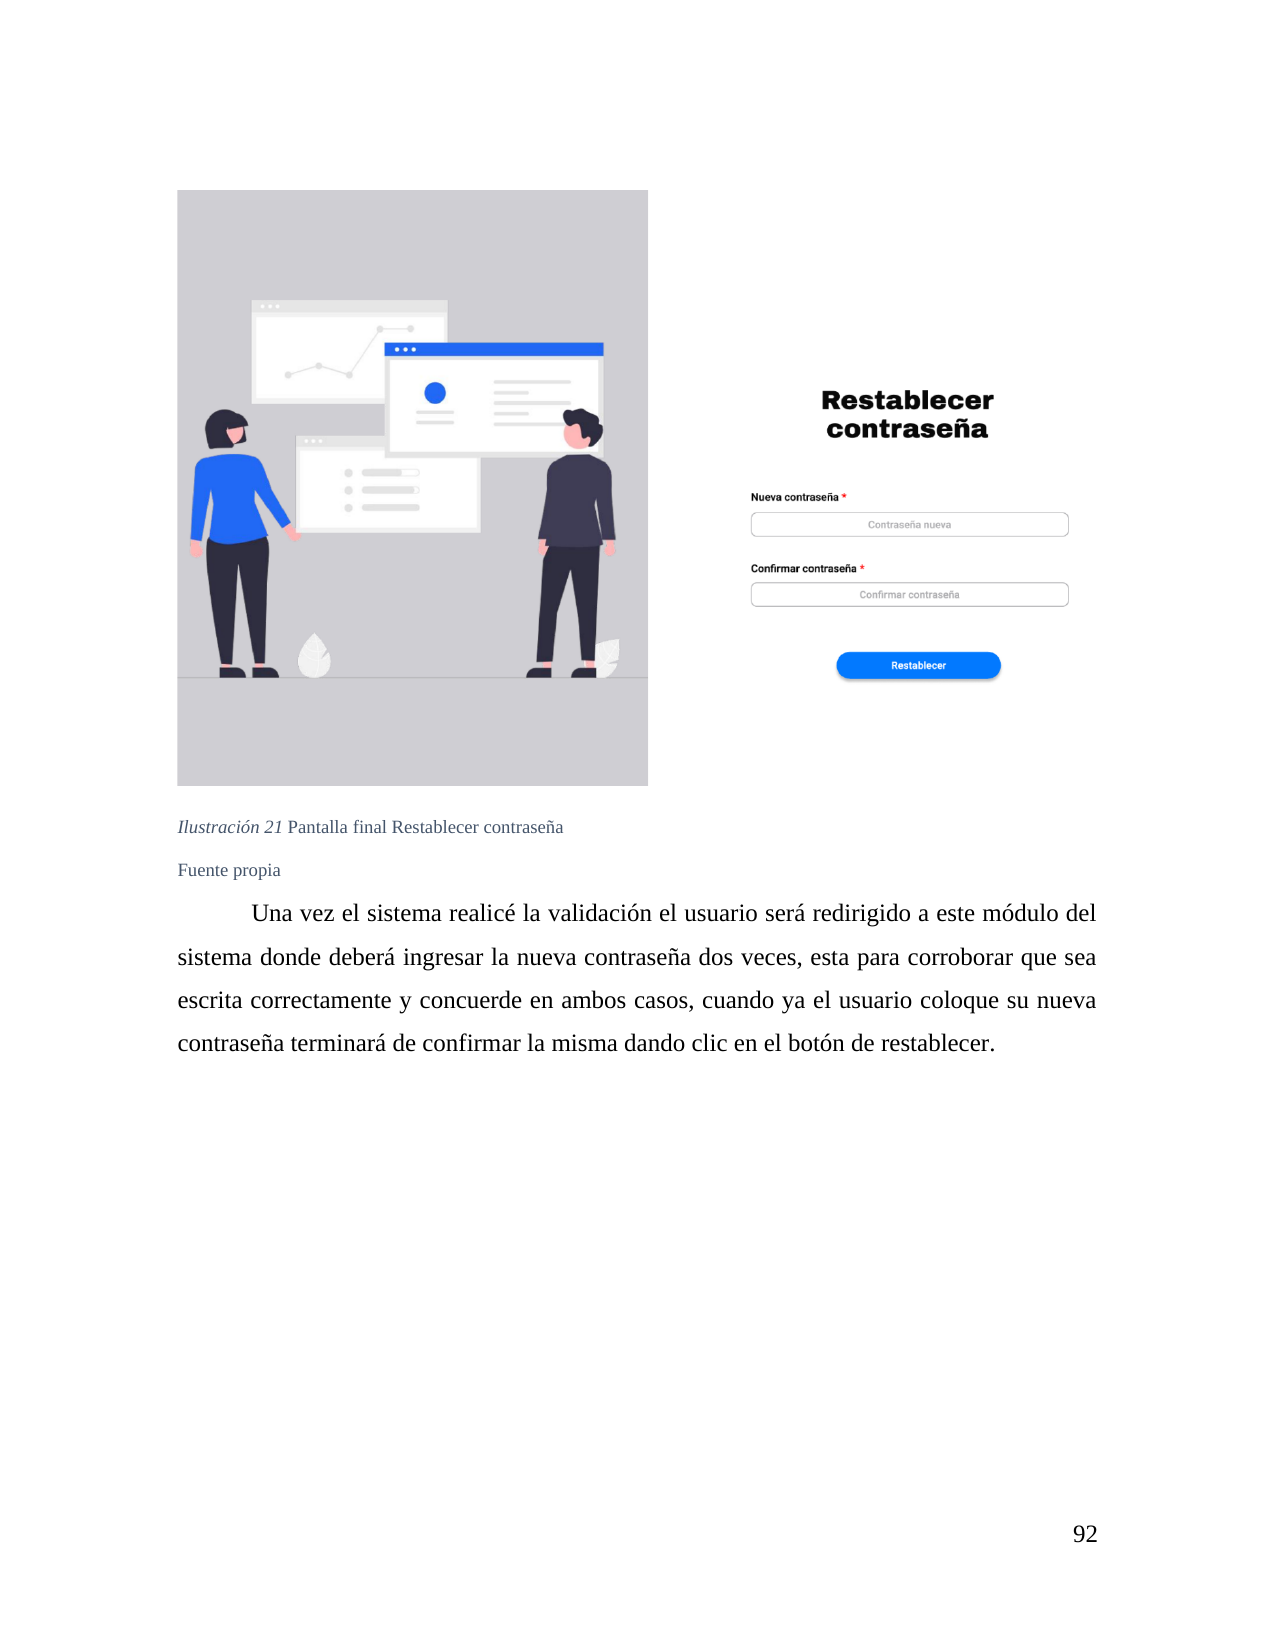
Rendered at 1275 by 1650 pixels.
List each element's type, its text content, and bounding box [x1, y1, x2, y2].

text Fuente propia [177, 859, 1098, 880]
text Una vez el sistema realicé la validación el usuario será redirigido a este módulo del sistema donde deberá ingresar la nueva contraseña dos veces, esta para corroborar que sea escrita correctamente y concuerde en ambos casos, cuando ya el usuario coloque su nueva contraseña terminará de confirmar la misma dando clic en el botón de restablecer. [177, 898, 1098, 1057]
picture [177, 190, 1098, 786]
